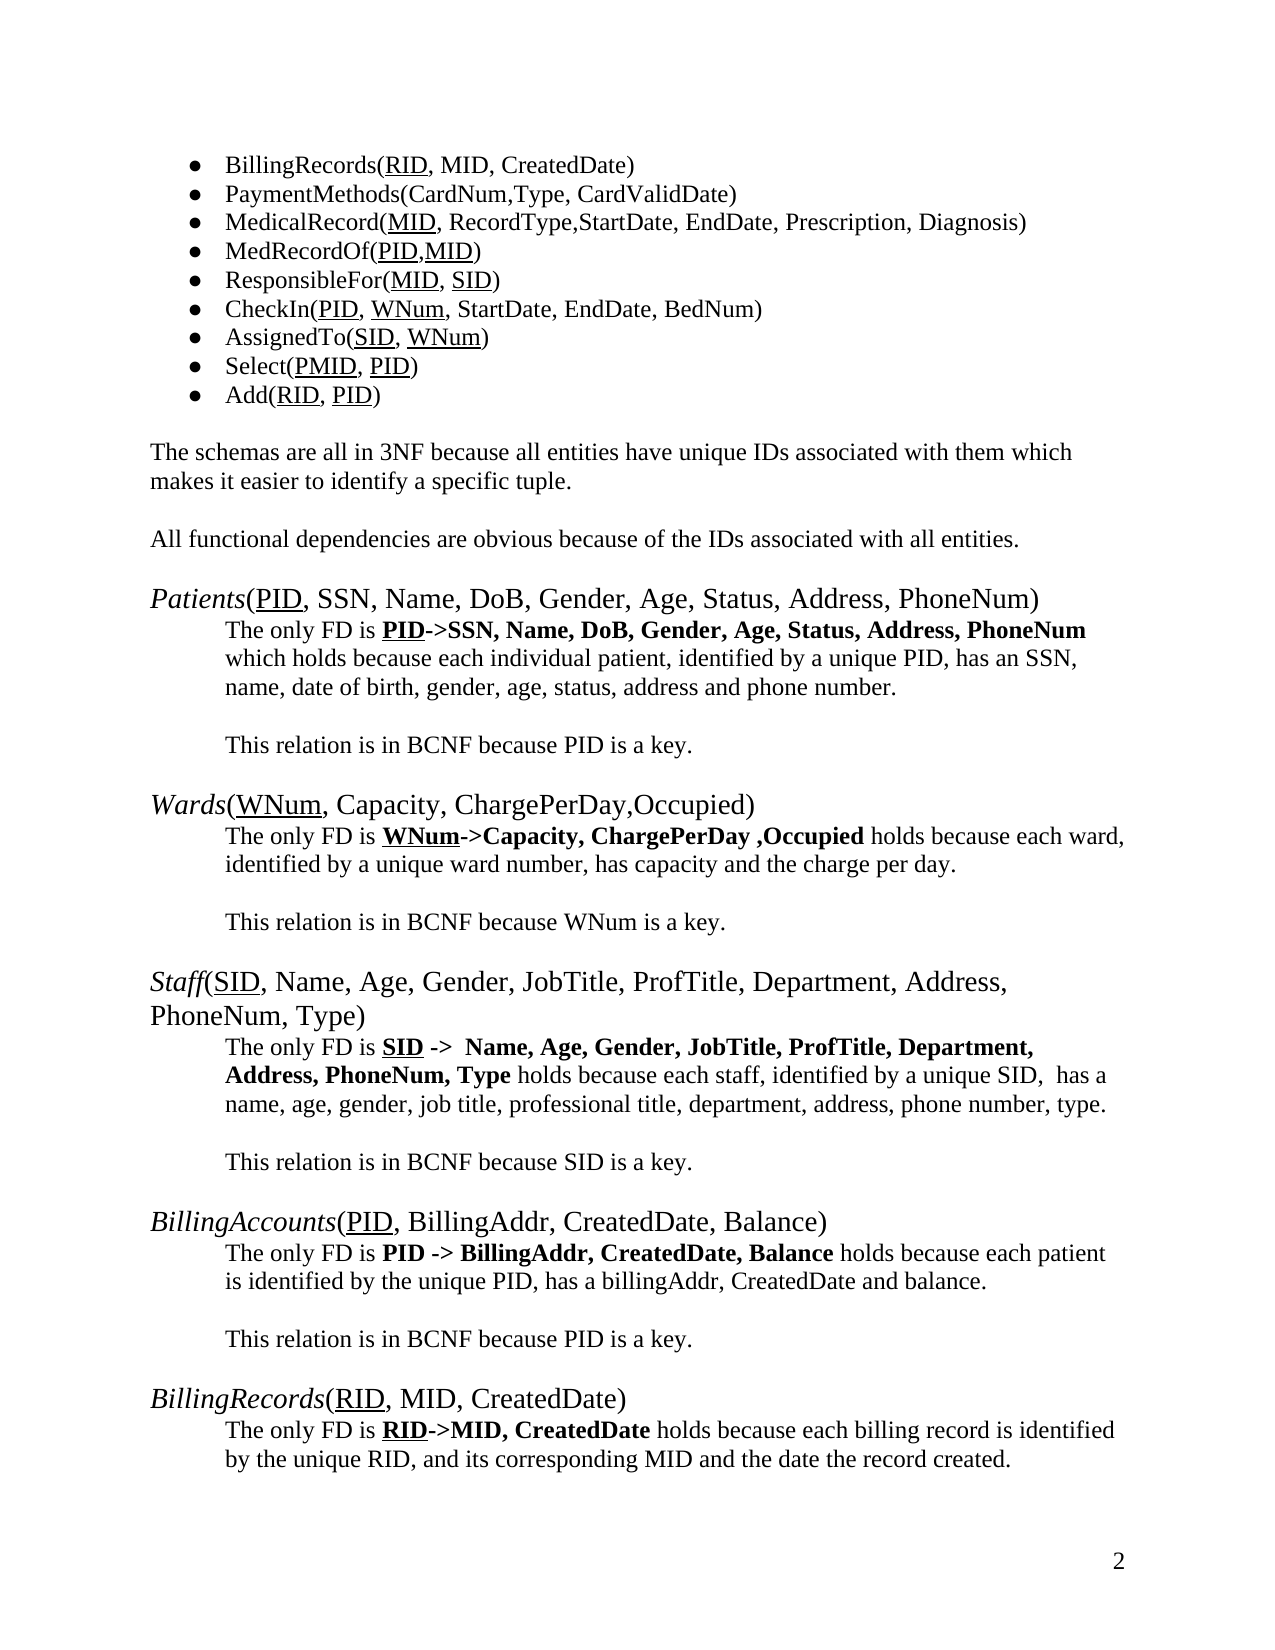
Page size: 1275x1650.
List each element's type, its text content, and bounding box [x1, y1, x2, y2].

list AssignedTo(SID, WNum) [187, 322, 1125, 351]
text The only FD is PID->SSN, Name, DoB, Gender, Age, Status, Address, PhoneNum which holds because each individual patient, identified by a unique PID, has an SSN, name, date of birth, gender, age, status, address and phone number. [169, 615, 1125, 701]
text This relation is in BCNF because WNum is a key. [169, 907, 1125, 936]
list BillingRecords(RID, MID, CreatedDate) [187, 150, 1125, 179]
text The only FD is SID -> Name, Age, Gender, JobTitle, ProfTitle, Department, Address, PhoneNum, Type holds because each staff, identified by a unique SID, has a name, age, gender, job title, professional title, department, address, phone number, type. [141, 1032, 1125, 1118]
text Patients(PID, SSN, Name, DoB, Gender, Age, Status, Address, PhoneNum) [150, 581, 1125, 615]
list PaymentMethods(CardNum,Type, CardValidDate) [187, 179, 1125, 207]
text BillingAccounts(PID, BillingAddr, CreatedDate, Balance) [150, 1204, 1125, 1238]
text Staff(SID, Name, Age, Gender, JobTitle, ProfTitle, Department, Address, PhoneNum, Type) [150, 964, 1125, 1032]
list Select(PMID, PID) [187, 351, 1125, 380]
text This relation is in BCNF because PID is a key. [150, 730, 1125, 758]
list MedRecordOf(PID,MID) [187, 236, 1125, 265]
list ResponsibleFor(MID, SID) [187, 265, 1125, 294]
text This relation is in BCNF because SID is a key. [150, 1147, 1125, 1175]
list Add(RID, PID) [187, 380, 1125, 409]
text This relation is in BCNF because PID is a key. [150, 1324, 1125, 1353]
text The only FD is WNum->Capacity, ChargePerDay ,Occupied holds because each ward, identified by a unique ward number, has capacity and the charge per day. [169, 821, 1125, 878]
list CheckIn(PID, WNum, StartDate, EndDate, BedNum) [187, 294, 1125, 322]
text Wards(WNum, Capacity, ChargePerDay,Occupied) [150, 787, 1125, 821]
list MedicalRecord(MID, RecordType,StartDate, EndDate, Prescription, Diagnosis) [187, 207, 1125, 236]
text The only FD is RID->MID, CreatedDate holds because each billing record is identified by the unique RID, and its corresponding MID and the date the record created. [225, 1415, 1125, 1472]
text All functional dependencies are obvious because of the IDs associated with all entities. [150, 524, 1125, 552]
text The schemas are all in 3NF because all entities have unique IDs associated with them which makes it easier to identify a specific tuple. [150, 437, 1125, 495]
text The only FD is PID -> BillingAddr, CreatedDate, Balance holds because each patient is identified by the unique PID, has a billingAddr, CreatedDate and balance. [225, 1238, 1125, 1295]
text BillingRecords(RID, MID, CreatedDate) [150, 1381, 1125, 1415]
